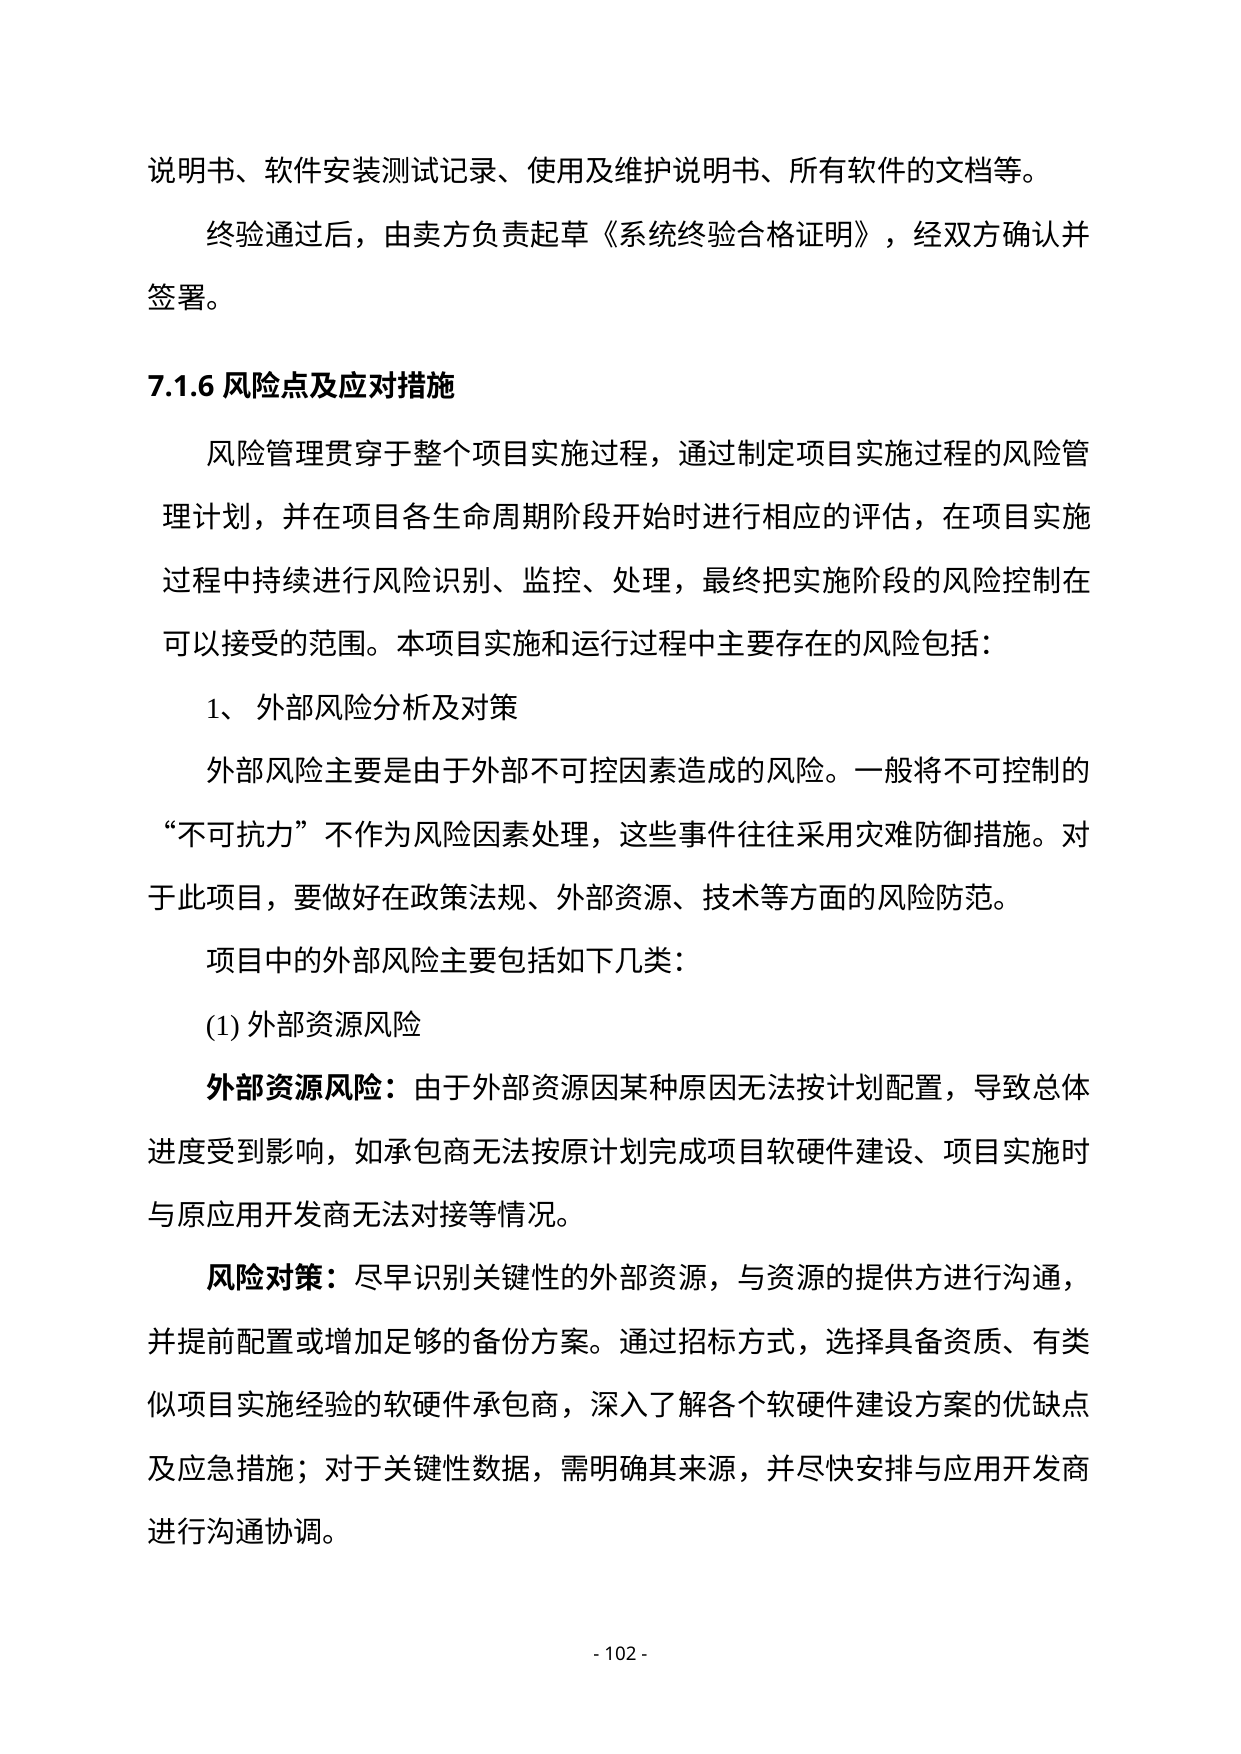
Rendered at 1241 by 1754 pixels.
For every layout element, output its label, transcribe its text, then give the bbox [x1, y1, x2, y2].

list 风险管理贯穿于整个项目实施过程，通过制定项目实施过程的风险管理计划，并在项目各生命周期阶段开始时进行相应的评估，在项目实施过程中持续进行风险识别、监控、处理，最终把实施阶段的风险控制在可以接受的范围。本项目实施和运行过程中主要存在的风险包括： [162, 430, 1092, 663]
list 外部资源风险 [148, 1001, 1092, 1044]
text 外部风险主要是由于外部不可控因素造成的风险。一般将不可控制的“不可抗力”不作为风险因素处理，这些事件往往采用灾难防御措施。对于此项目，要做好在政策法规、外部资源、技术等方面的风险防范。 [148, 748, 1092, 917]
subtitle 7.1.6 风险点及应对措施 [148, 363, 1092, 405]
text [148, 148, 1092, 190]
text 风险对策：尽早识别关键性的外部资源，与资源的提供方进行沟通，并提前配置或增加足够的备份方案。通过招标方式，选择具备资质、有类似项目实施经验的软硬件承包商，深入了解各个软硬件建设方案的优缺点及应急措施；对于关键性数据，需明确其来源，并尽快安排与应用开发商进行沟通协调。 [148, 1255, 1092, 1551]
text 项目中的外部风险主要包括如下几类： [148, 938, 1092, 980]
text 外部资源风险：由于外部资源因某种原因无法按计划配置，导致总体进度受到影响，如承包商无法按原计划完成项目软硬件建设、项目实施时与原应用开发商无法对接等情况。 [148, 1065, 1092, 1234]
list 外部风险分析及对策 [148, 684, 1092, 726]
text 终验通过后，由卖方负责起草《系统终验合格证明》，经双方确认并签署。 [148, 211, 1092, 317]
